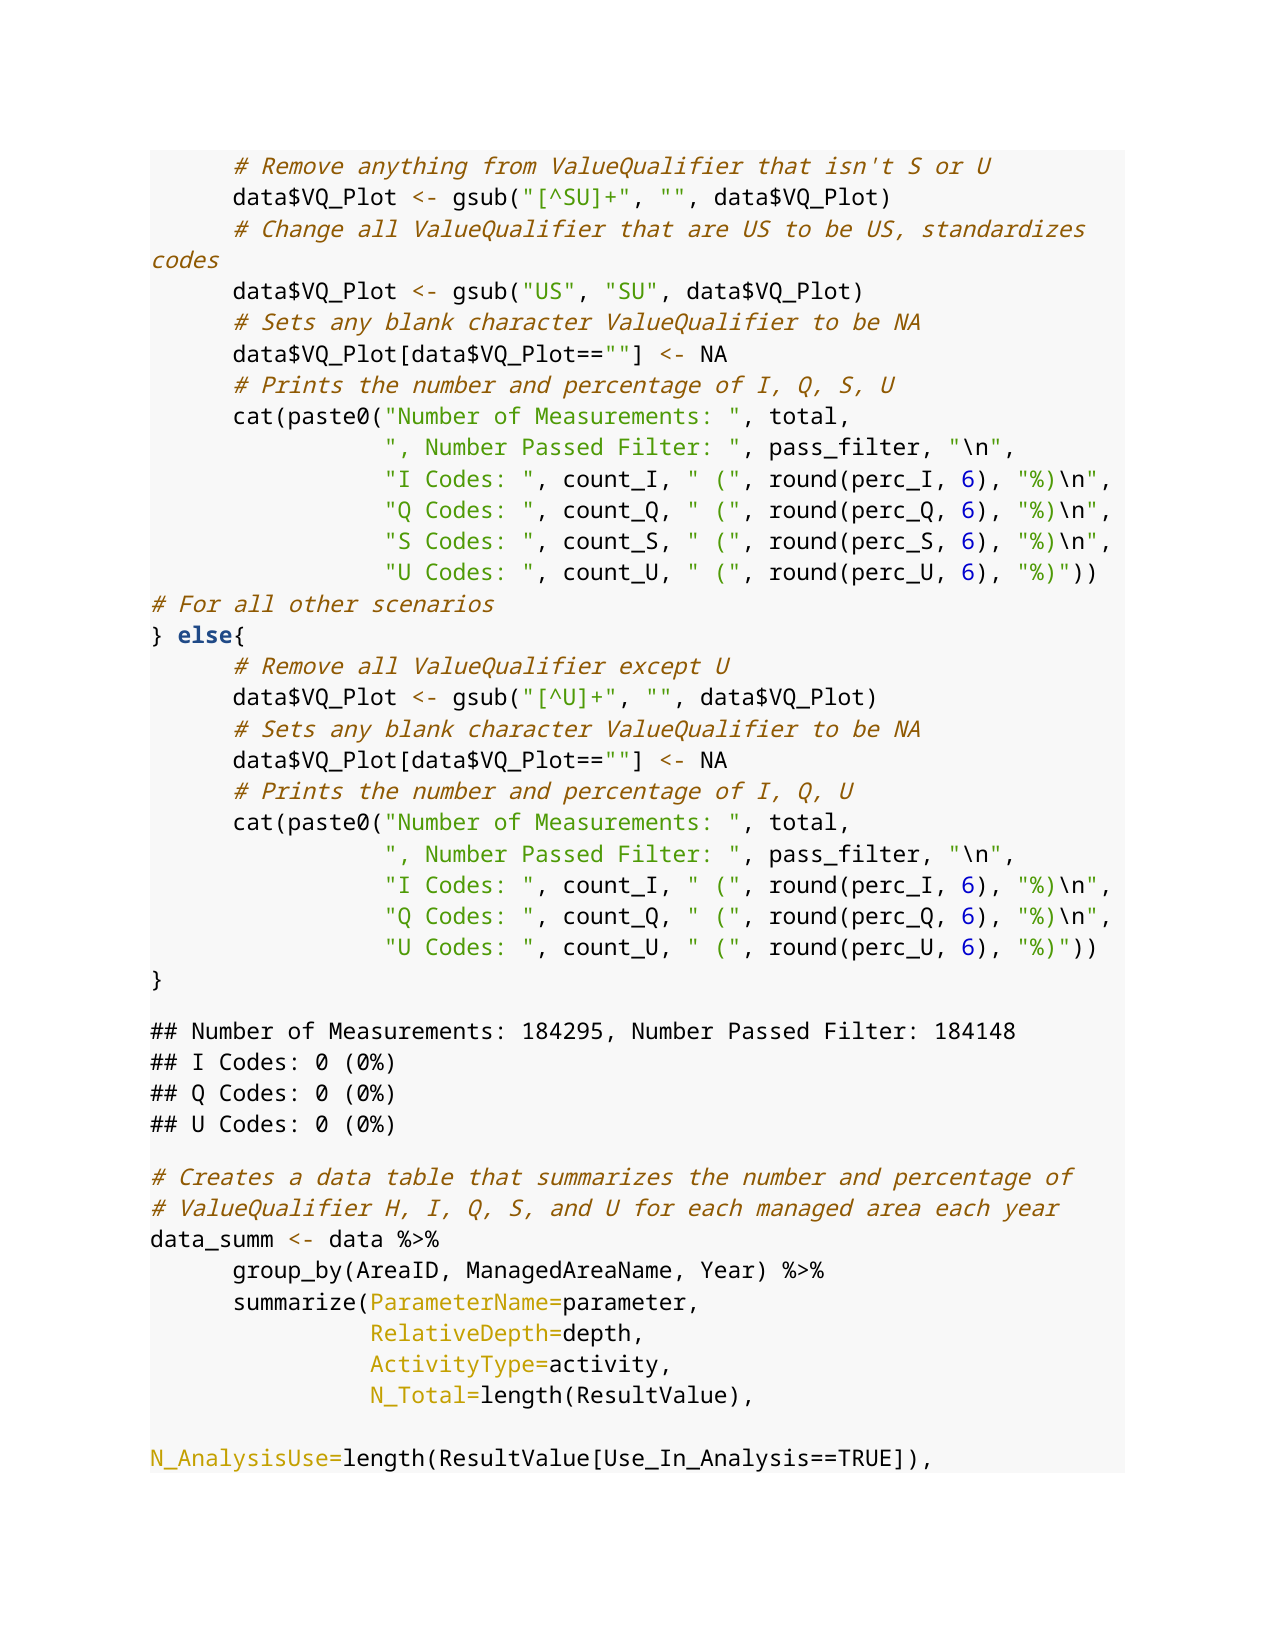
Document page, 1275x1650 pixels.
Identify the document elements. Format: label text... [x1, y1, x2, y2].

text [150, 1160, 1125, 1473]
text ## Number of Measurements: 184295, Number Passed Filter: 184148 ## I Codes: 0 (0%) ## Q Codes: 0 (0%) ## U Codes: 0 (0%) [150, 1014, 1125, 1139]
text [150, 150, 1125, 994]
